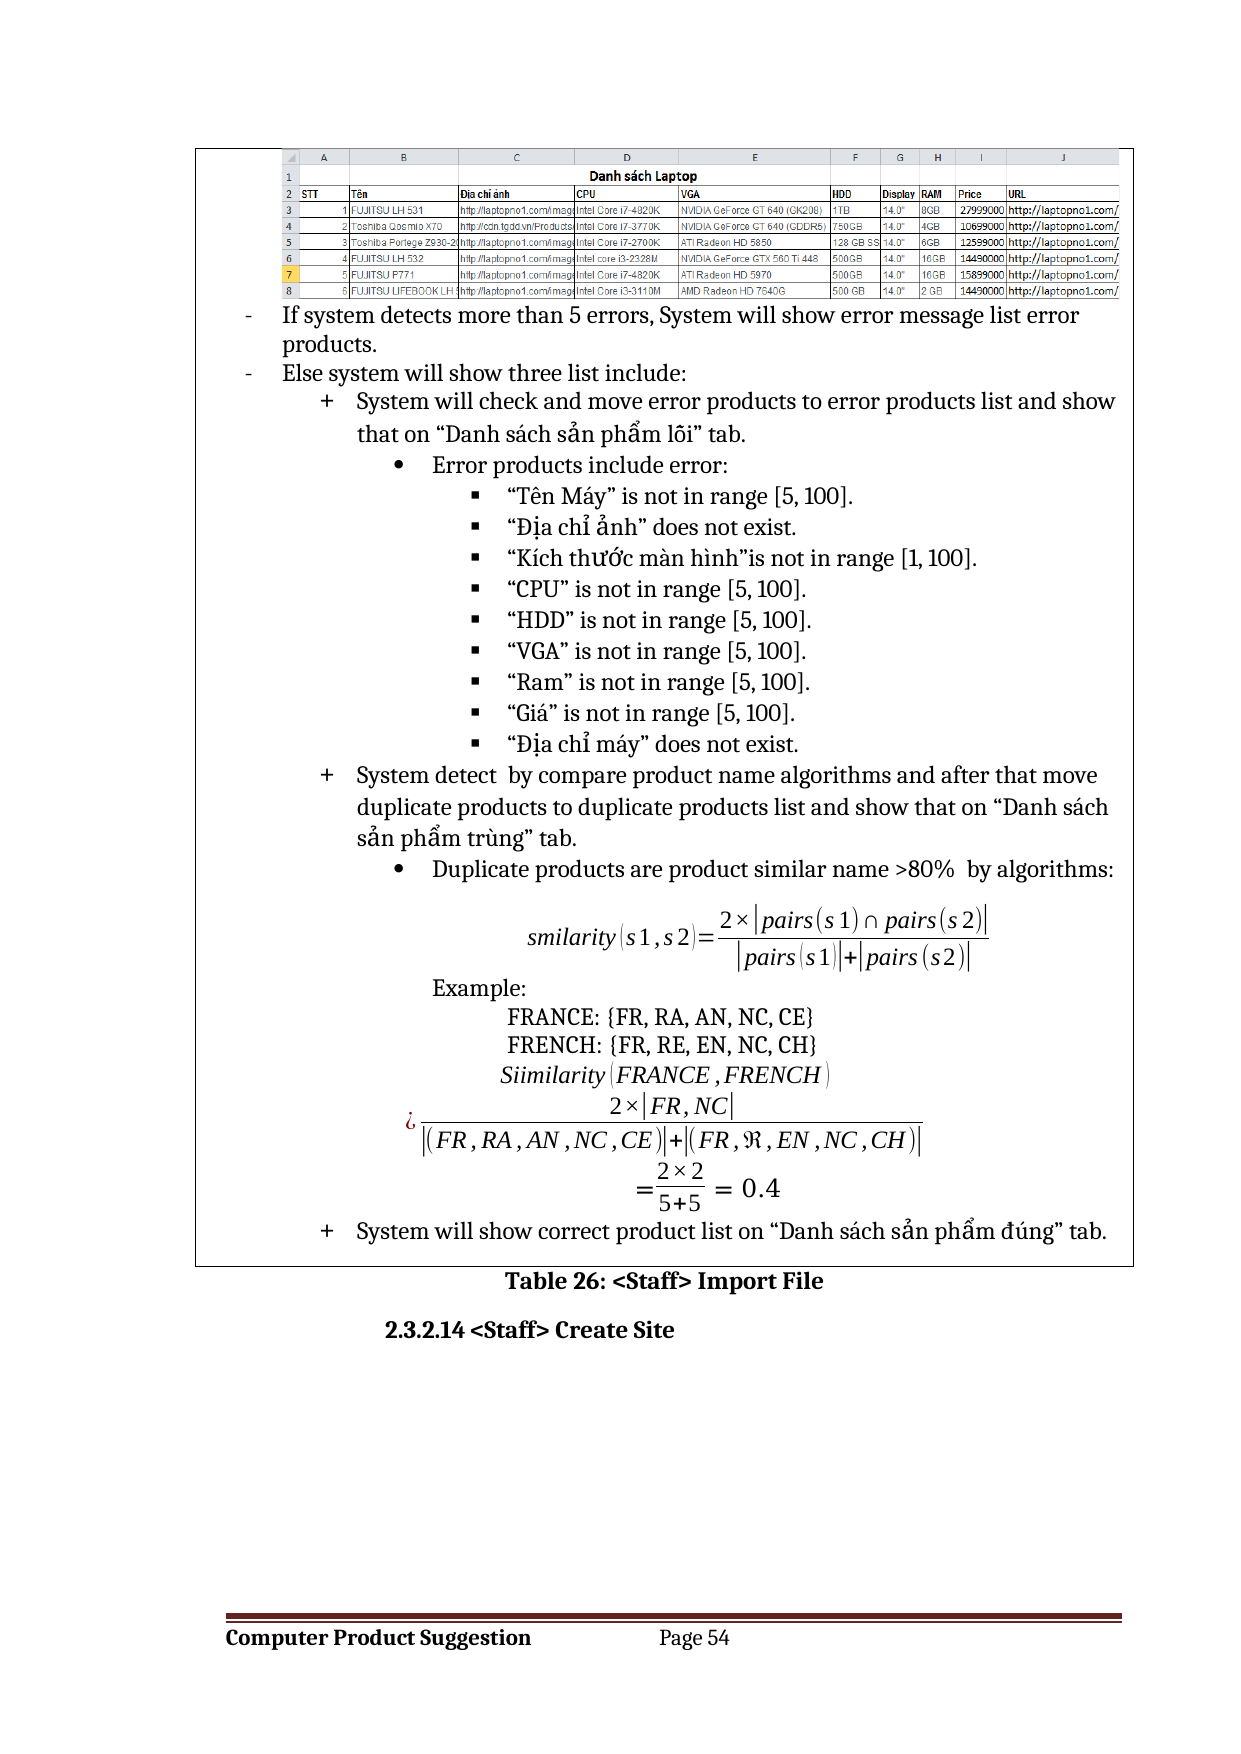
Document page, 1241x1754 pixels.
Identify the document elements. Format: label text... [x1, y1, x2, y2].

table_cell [196, 149, 1133, 1266]
subtitle <Staff> Create Site [385, 1316, 1122, 1345]
picture [281, 148, 1120, 299]
